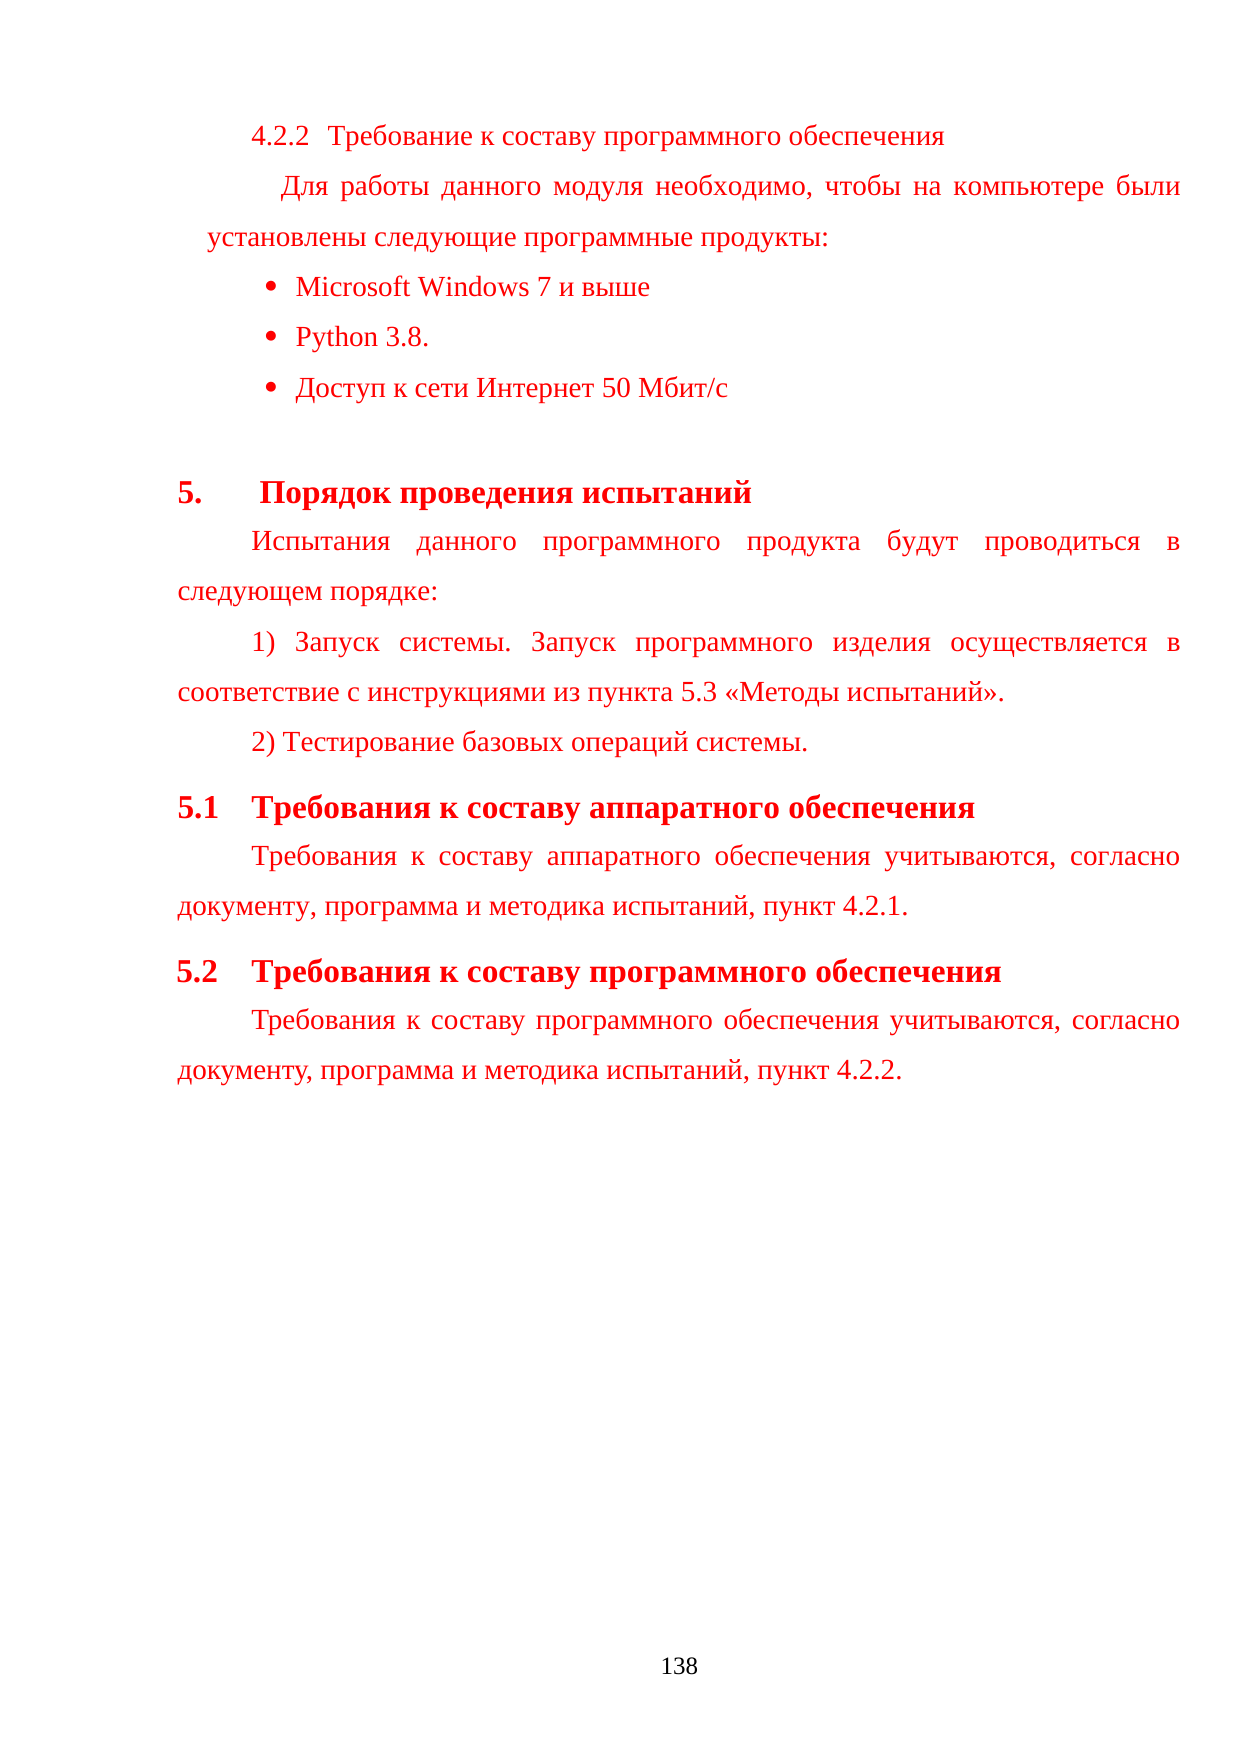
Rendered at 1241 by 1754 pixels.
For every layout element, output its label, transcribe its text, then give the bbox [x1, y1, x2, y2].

text 1) Запуск системы. Запуск программного изделия осуществляется в соответствие с инструкциями из пункта 5.3 «Методы испытаний». [177, 624, 1181, 708]
text Для работы данного модуля необходимо, чтобы на компьютере были установлены следующие программные продукты: [207, 168, 1181, 252]
list Требования к составу аппаратного обеспечения [177, 787, 1181, 826]
list Требование к составу программного обеспечения [251, 118, 1181, 152]
text 2) Тестирование базовых операций системы. [177, 724, 1181, 758]
list Python 3.8. [177, 319, 1181, 353]
list Microsoft Windows 7 и выше [177, 269, 1181, 303]
list Требования к составу программного обеспечения [176, 951, 1181, 989]
list Требования к составу программного обеспечения учитываются, согласно документу, программа и методика испытаний, пункт 4.2.2. [177, 1002, 1181, 1086]
list Доступ к сети Интернет 50 Мбит/с [177, 370, 1181, 403]
text Испытания данного программного продукта будут проводиться в следующем порядке: [177, 523, 1181, 607]
text Требования к составу аппаратного обеспечения учитываются, согласно документу, программа и методика испытаний, пункт 4.2.1. [177, 838, 1181, 922]
list Порядок проведения испытаний [177, 472, 1181, 511]
